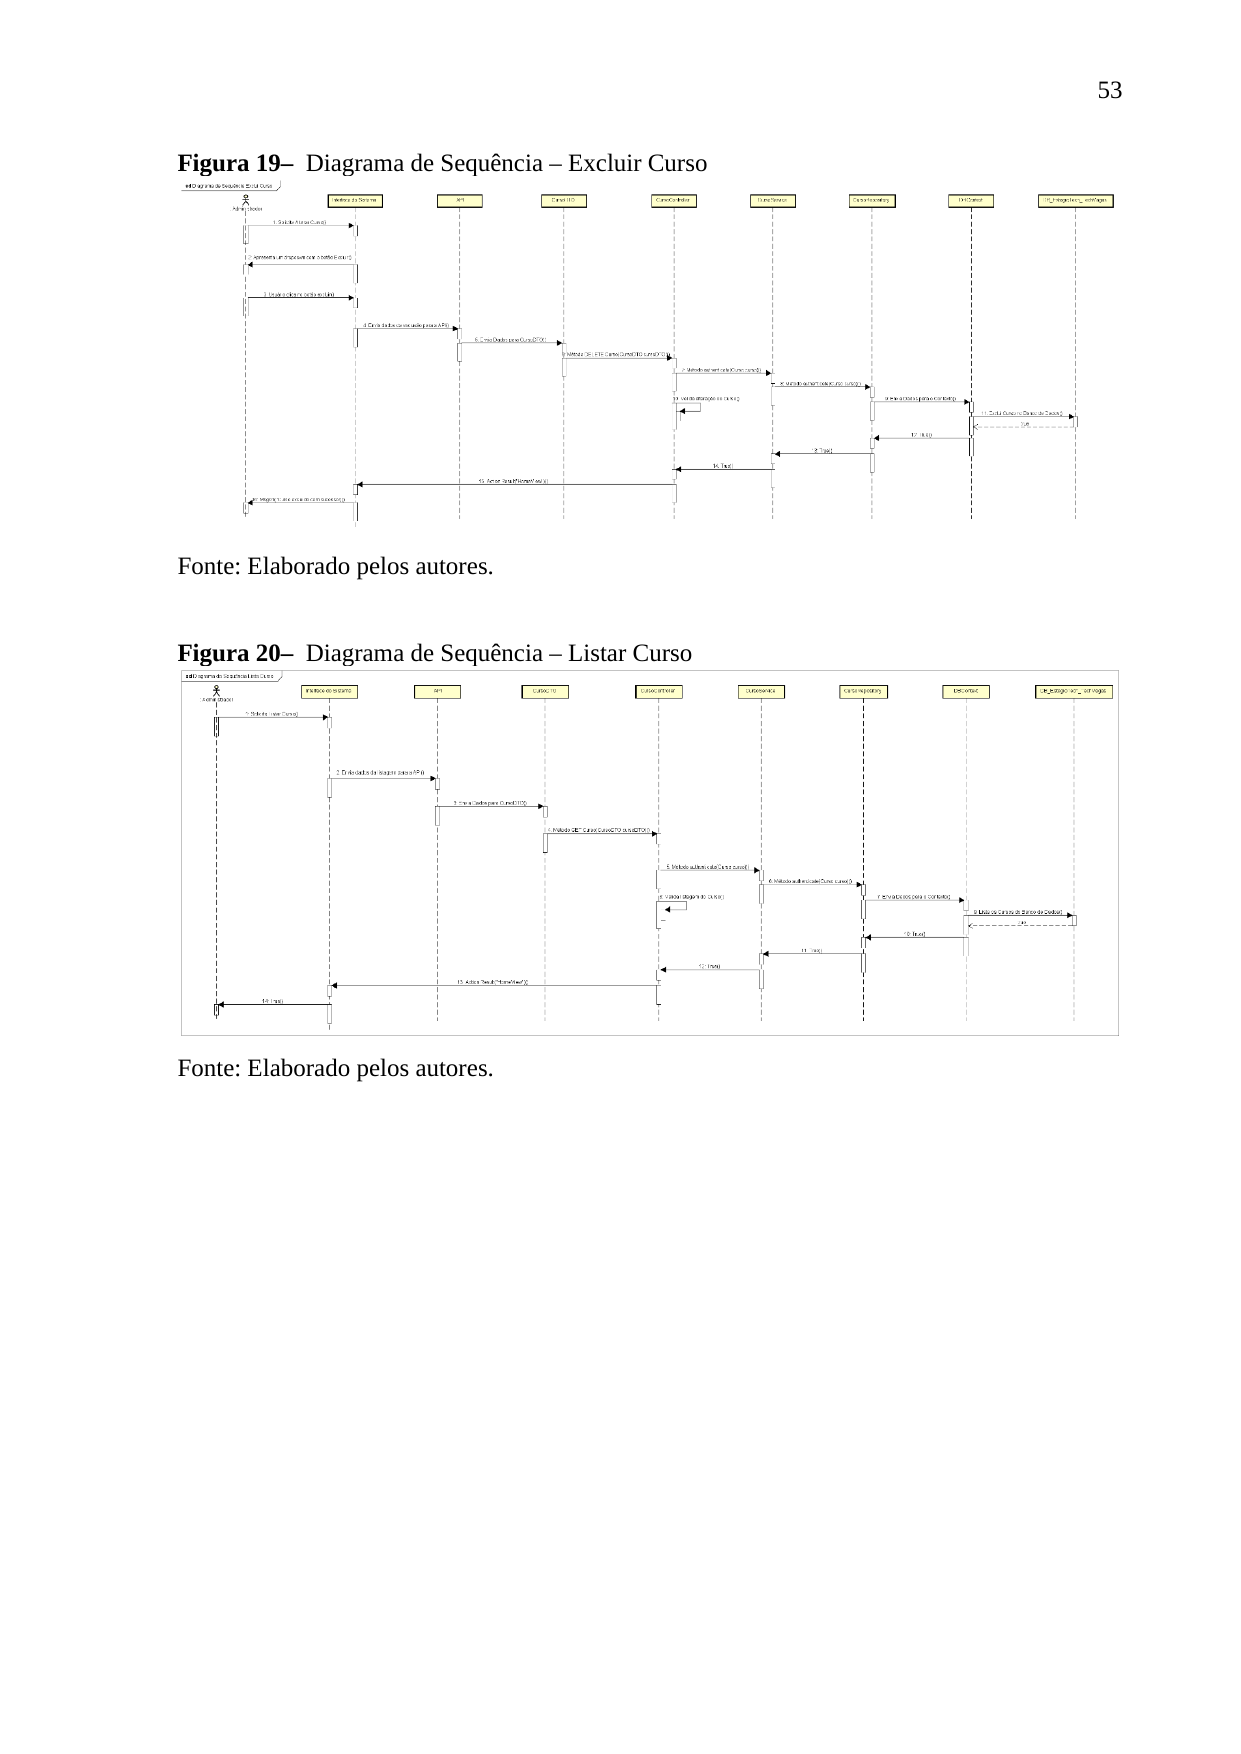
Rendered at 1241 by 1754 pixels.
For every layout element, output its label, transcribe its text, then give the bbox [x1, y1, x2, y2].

text Fonte: Elaborado pelos autores. [177, 551, 1122, 580]
text Fonte: Elaborado pelos autores. [177, 1053, 1122, 1082]
picture [177, 176, 1123, 537]
text Figura 19– Diagrama de Sequência – Excluir Curso [177, 148, 1122, 176]
picture [177, 666, 1123, 1040]
text Figura 20– Diagrama de Sequência – Listar Curso [177, 638, 1122, 666]
